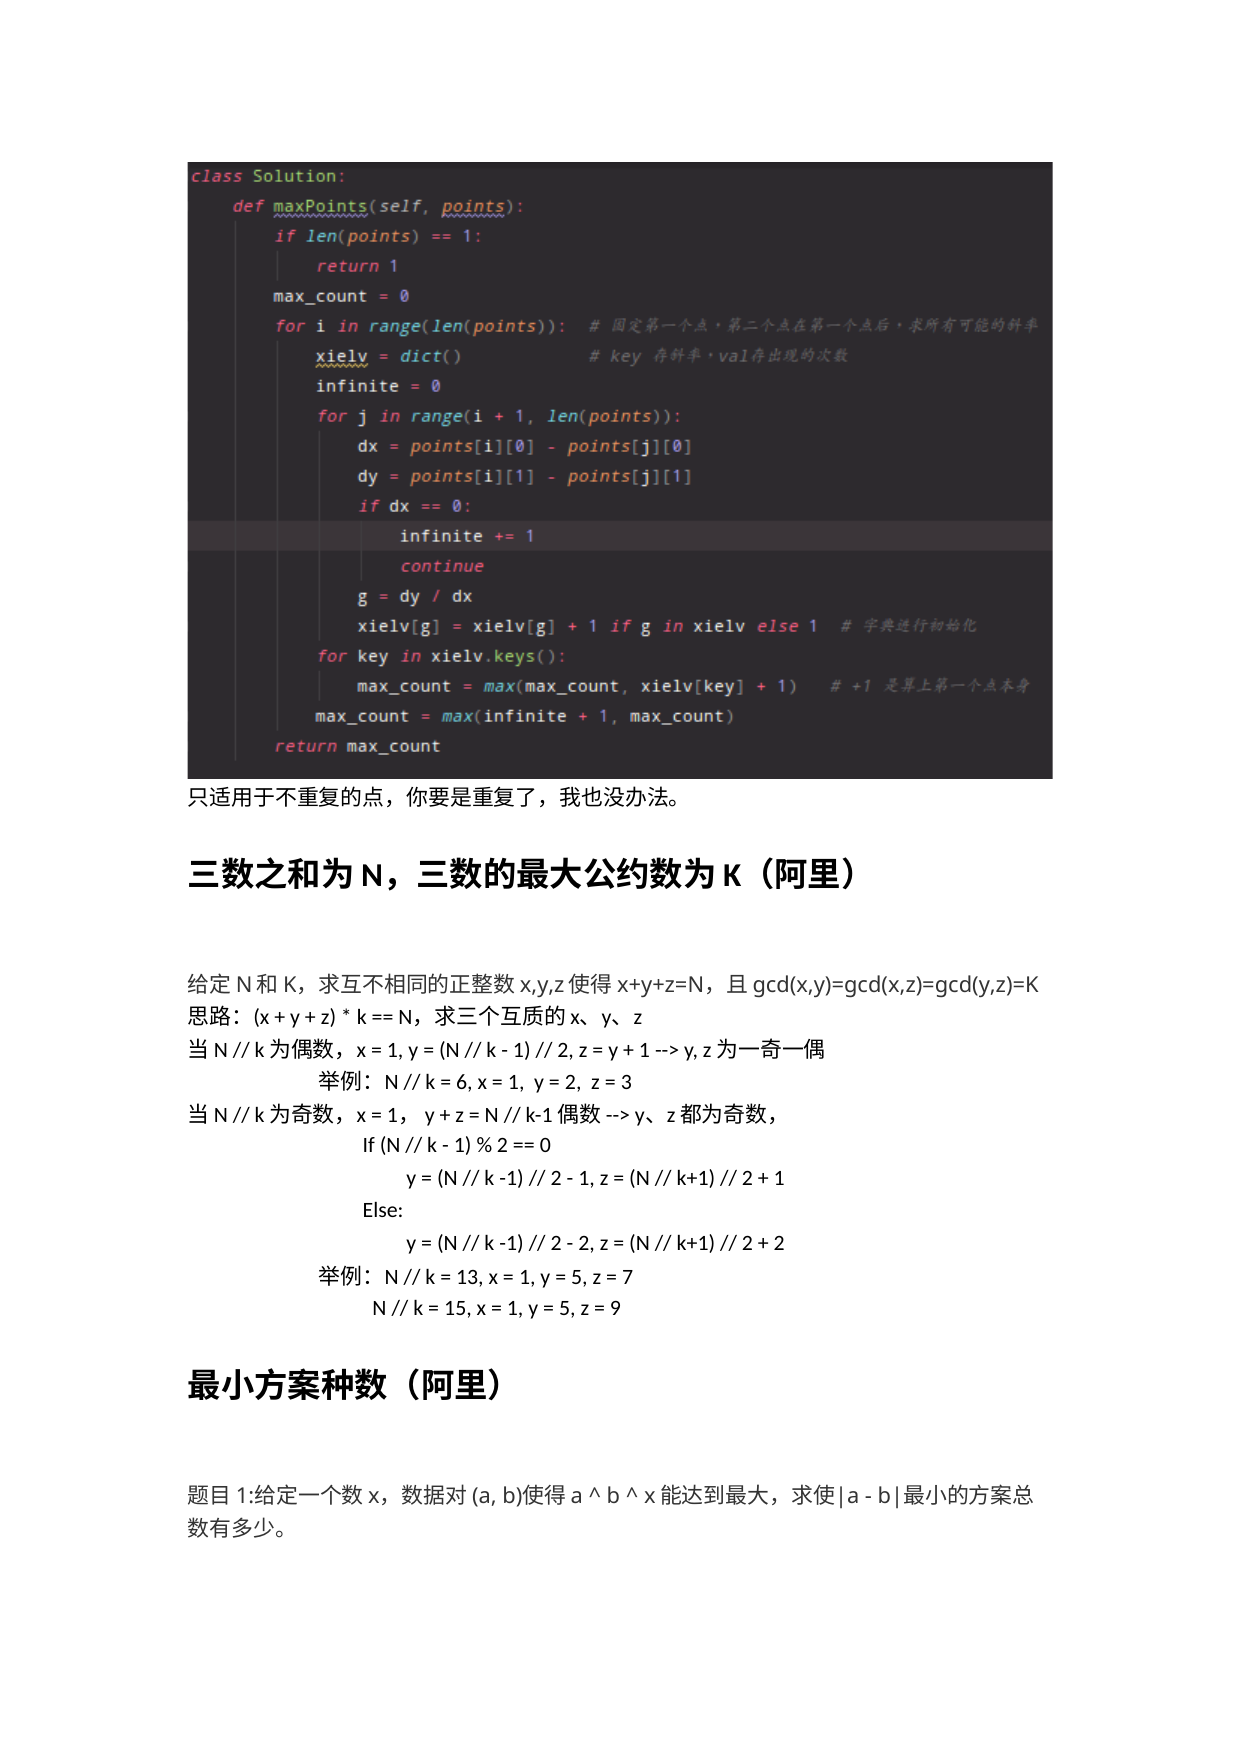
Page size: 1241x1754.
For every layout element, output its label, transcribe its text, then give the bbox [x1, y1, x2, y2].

subtitle 最小方案种数（阿里） [187, 1351, 1053, 1416]
text 举例：N // k = 13, x = 1, y = 5, z = 7 [275, 1259, 1053, 1291]
text 举例：N // k = 6, x = 1, y = 2, z = 3 [275, 1064, 1053, 1096]
text 当N // k为奇数，x = 1， y + z = N // k-1偶数 --> y、z都为奇数， [187, 1096, 1053, 1129]
text 给定N和K，求互不相同的正整数x,y,z使得x+y+z=N，且gcd(x,y)=gcd(x,z)=gcd(y,z)=K [187, 966, 1053, 999]
text If (N // k - 1) % 2 == 0 [319, 1129, 1053, 1161]
text 当N // k为偶数，x = 1, y = (N // k - 1) // 2, z = y + 1 --> y, z为一奇一偶 [187, 1031, 1053, 1064]
text y = (N // k -1) // 2 - 1, z = (N // k+1) // 2 + 1 [362, 1161, 1053, 1194]
text 思路：(x + y + z) * k == N，求三个互质的x、y、z [187, 999, 1053, 1031]
text N // k = 15, x = 1, y = 5, z = 9 [319, 1291, 1053, 1324]
subtitle 三数之和为N，三数的最大公约数为K（阿里） [187, 839, 1053, 904]
text Else: [319, 1194, 1053, 1226]
picture [187, 162, 1053, 779]
text 题目1:给定一个数x，数据对 (a, b)使得a ^ b ^ x能达到最大，求使|a - b|最小的方案总数有多少。 [187, 1478, 1053, 1543]
text 只适用于不重复的点，你要是重复了，我也没办法。 [187, 779, 1053, 812]
text y = (N // k -1) // 2 - 2, z = (N // k+1) // 2 + 2 [362, 1226, 1053, 1259]
